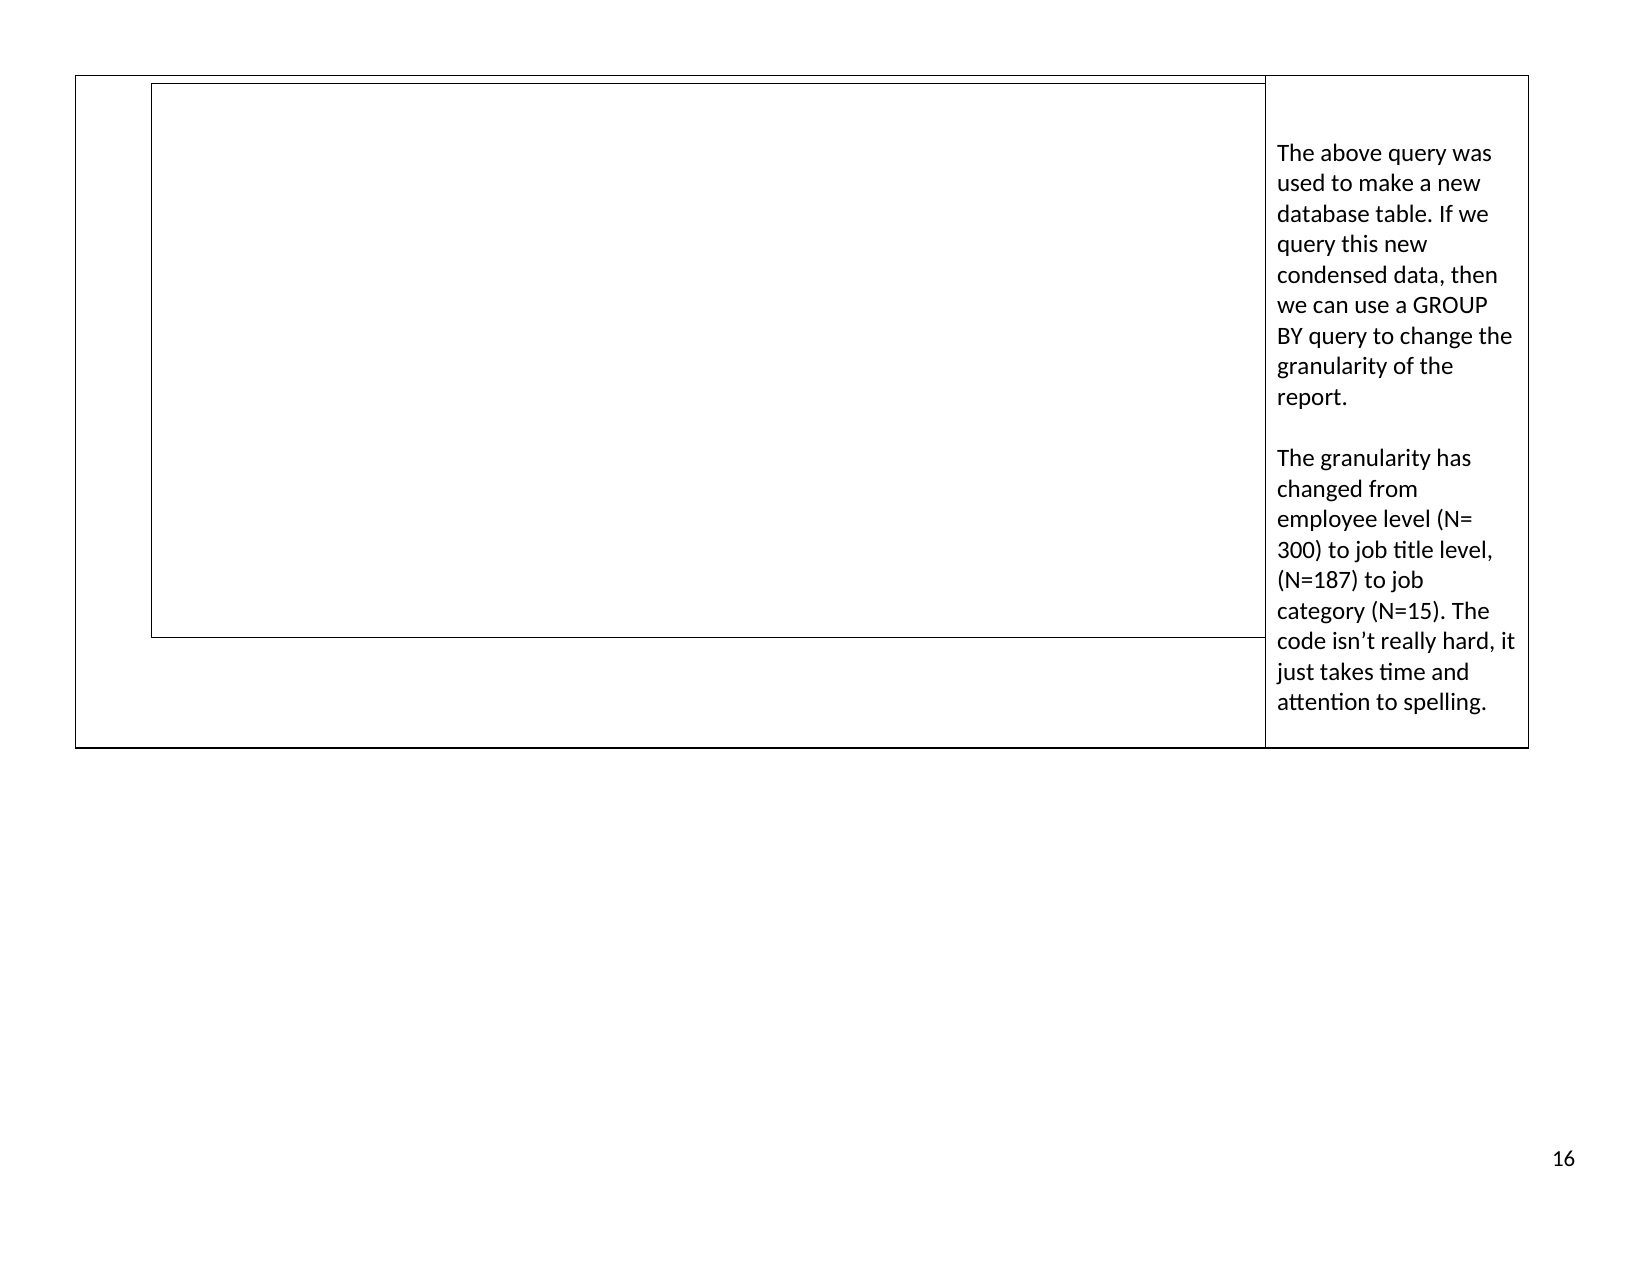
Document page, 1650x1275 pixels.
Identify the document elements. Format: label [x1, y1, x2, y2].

table_header [76, 76, 1265, 747]
table_header [1266, 76, 1528, 747]
